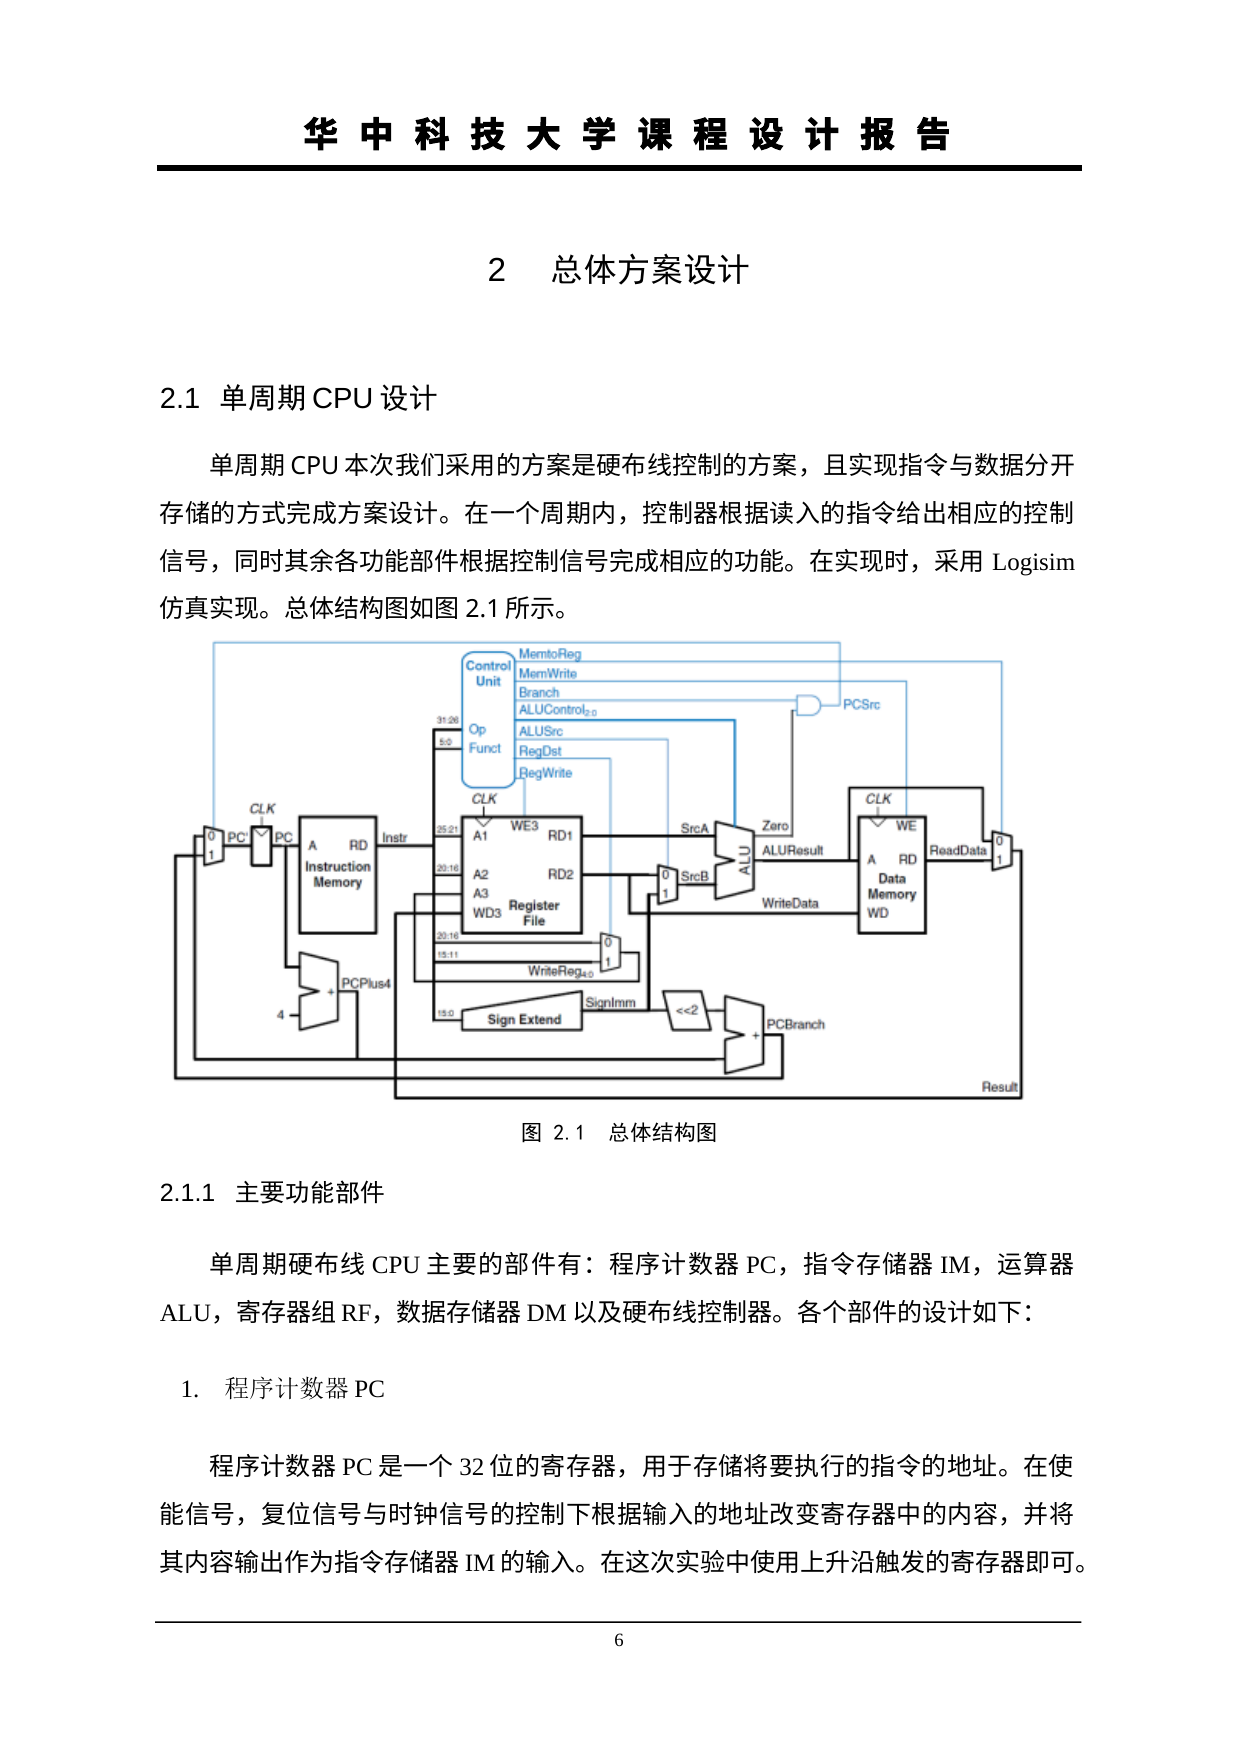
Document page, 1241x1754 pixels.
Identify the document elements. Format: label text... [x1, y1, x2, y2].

subtitle 总体方案设计 [159, 248, 1078, 289]
text 单周期硬布线CPU主要的部件有：程序计数器PC，指令存储器IM，运算器ALU，寄存器组RF，数据存储器DM以及硬布线控制器。各个部件的设计如下： [159, 1239, 1075, 1334]
text 程序计数器PC是一个32位的寄存器，用于存储将要执行的指令的地址。在使能信号，复位信号与时钟信号的控制下根据输入的地址改变寄存器中的内容，并将其内容输出作为指令存储器IM的输入。在这次实验中使用上升沿触发的寄存器即可。 [159, 1441, 1075, 1584]
subtitle 程序计数器PC [180, 1364, 1078, 1412]
subtitle 主要功能部件 [159, 1167, 1078, 1215]
text 图 . 总体结构图 [159, 1118, 1078, 1143]
picture [159, 630, 1081, 1109]
subtitle 单周期CPU设计 [159, 379, 1053, 414]
text 单周期CPU本次我们采用的方案是硬布线控制的方案，且实现指令与数据分开存储的方式完成方案设计。在一个周期内，控制器根据读入的指令给出相应的控制信号，同时其余各功能部件根据控制信号完成相应的功能。在实现时，采用Logisim仿真实现。总体结构图如图 2.1所示。 [159, 439, 1075, 630]
